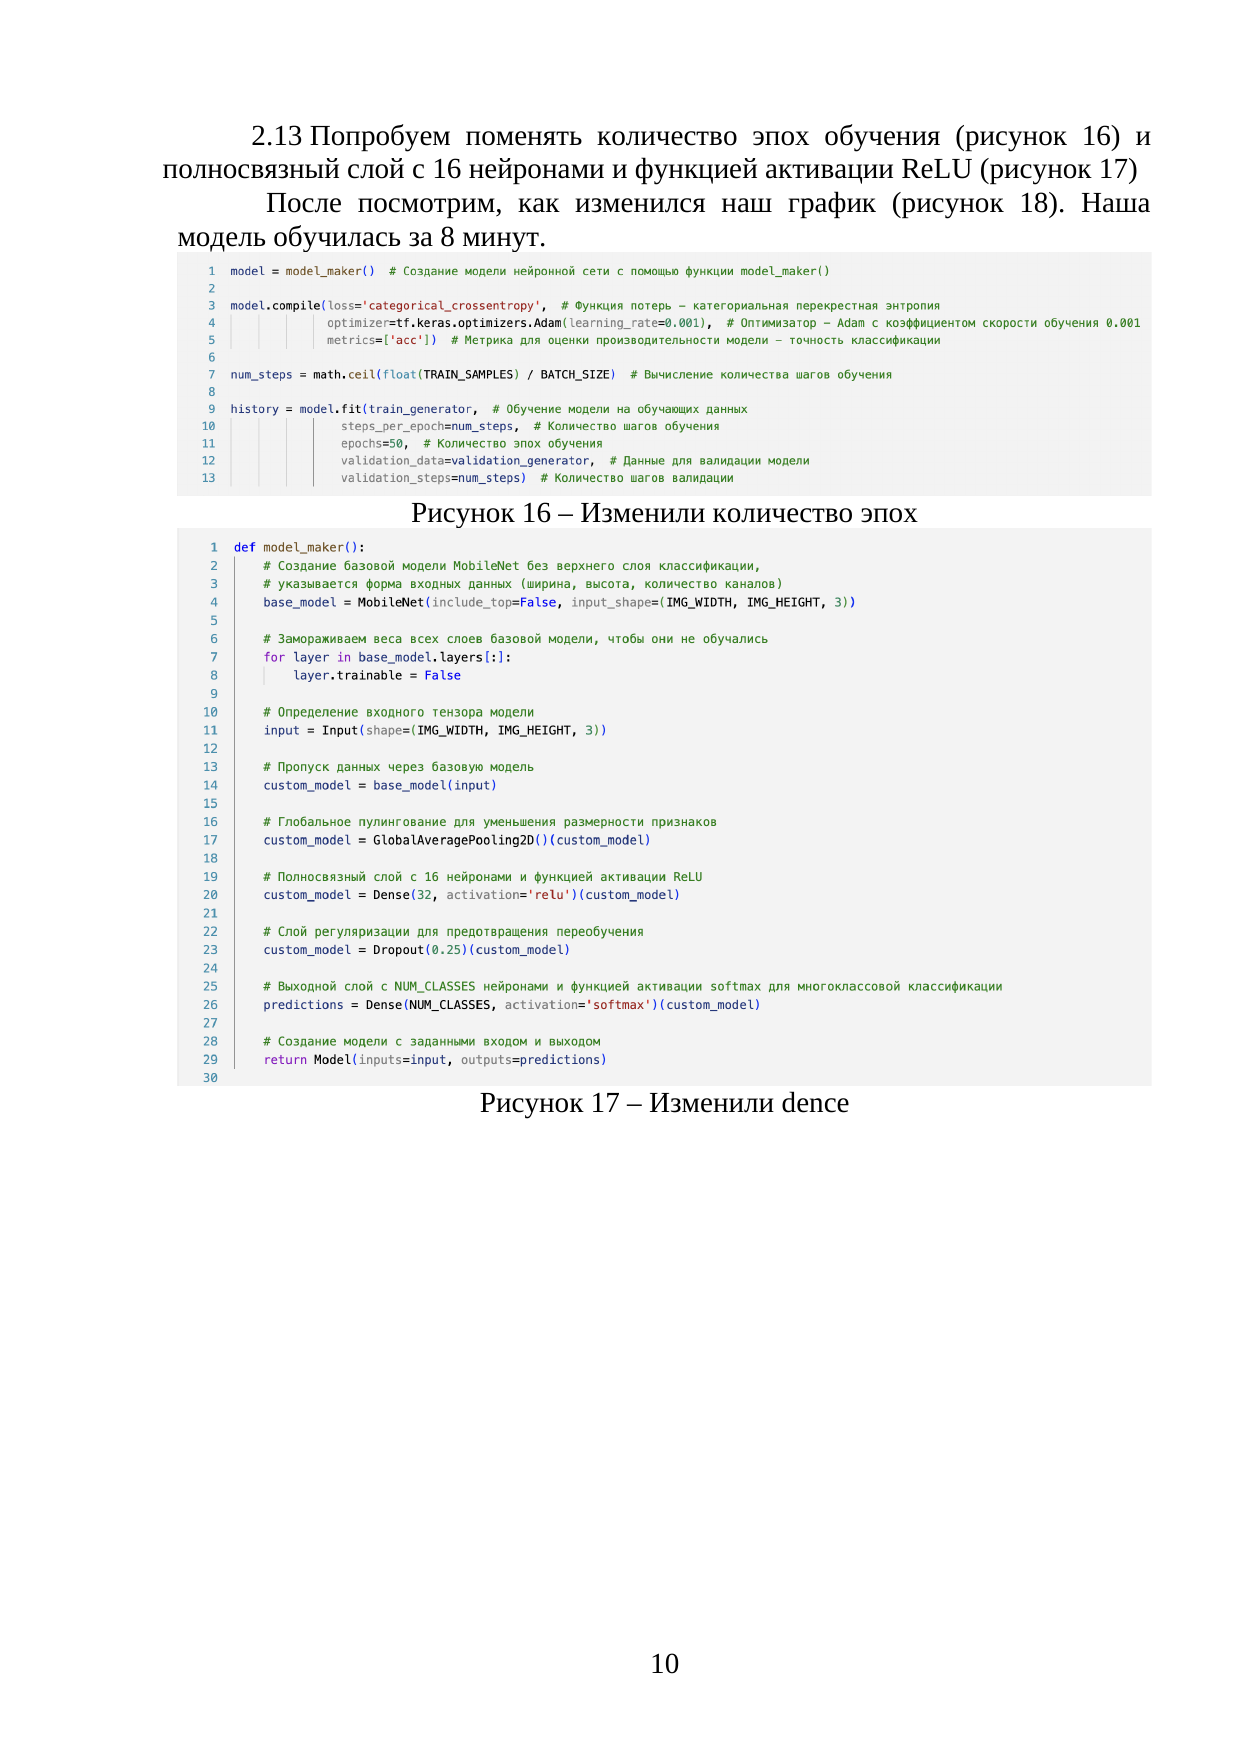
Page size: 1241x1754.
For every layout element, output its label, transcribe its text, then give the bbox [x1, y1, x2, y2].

text Рисунок 16 – Изменили количество эпох [177, 496, 1152, 528]
picture [177, 528, 1152, 1086]
subtitle Попробуем поменять количество эпох обучения (рисунок 16) и полносвязный слой с 16 нейронами и функцией активации ReLU (рисунок 17) [162, 118, 1152, 185]
picture [177, 252, 1152, 496]
text После посмотрим, как изменился наш график (рисунок 18). Наша модель обучилась за 8 минут. [177, 185, 1152, 252]
text Рисунок 17 – Изменили dence [177, 1086, 1152, 1119]
